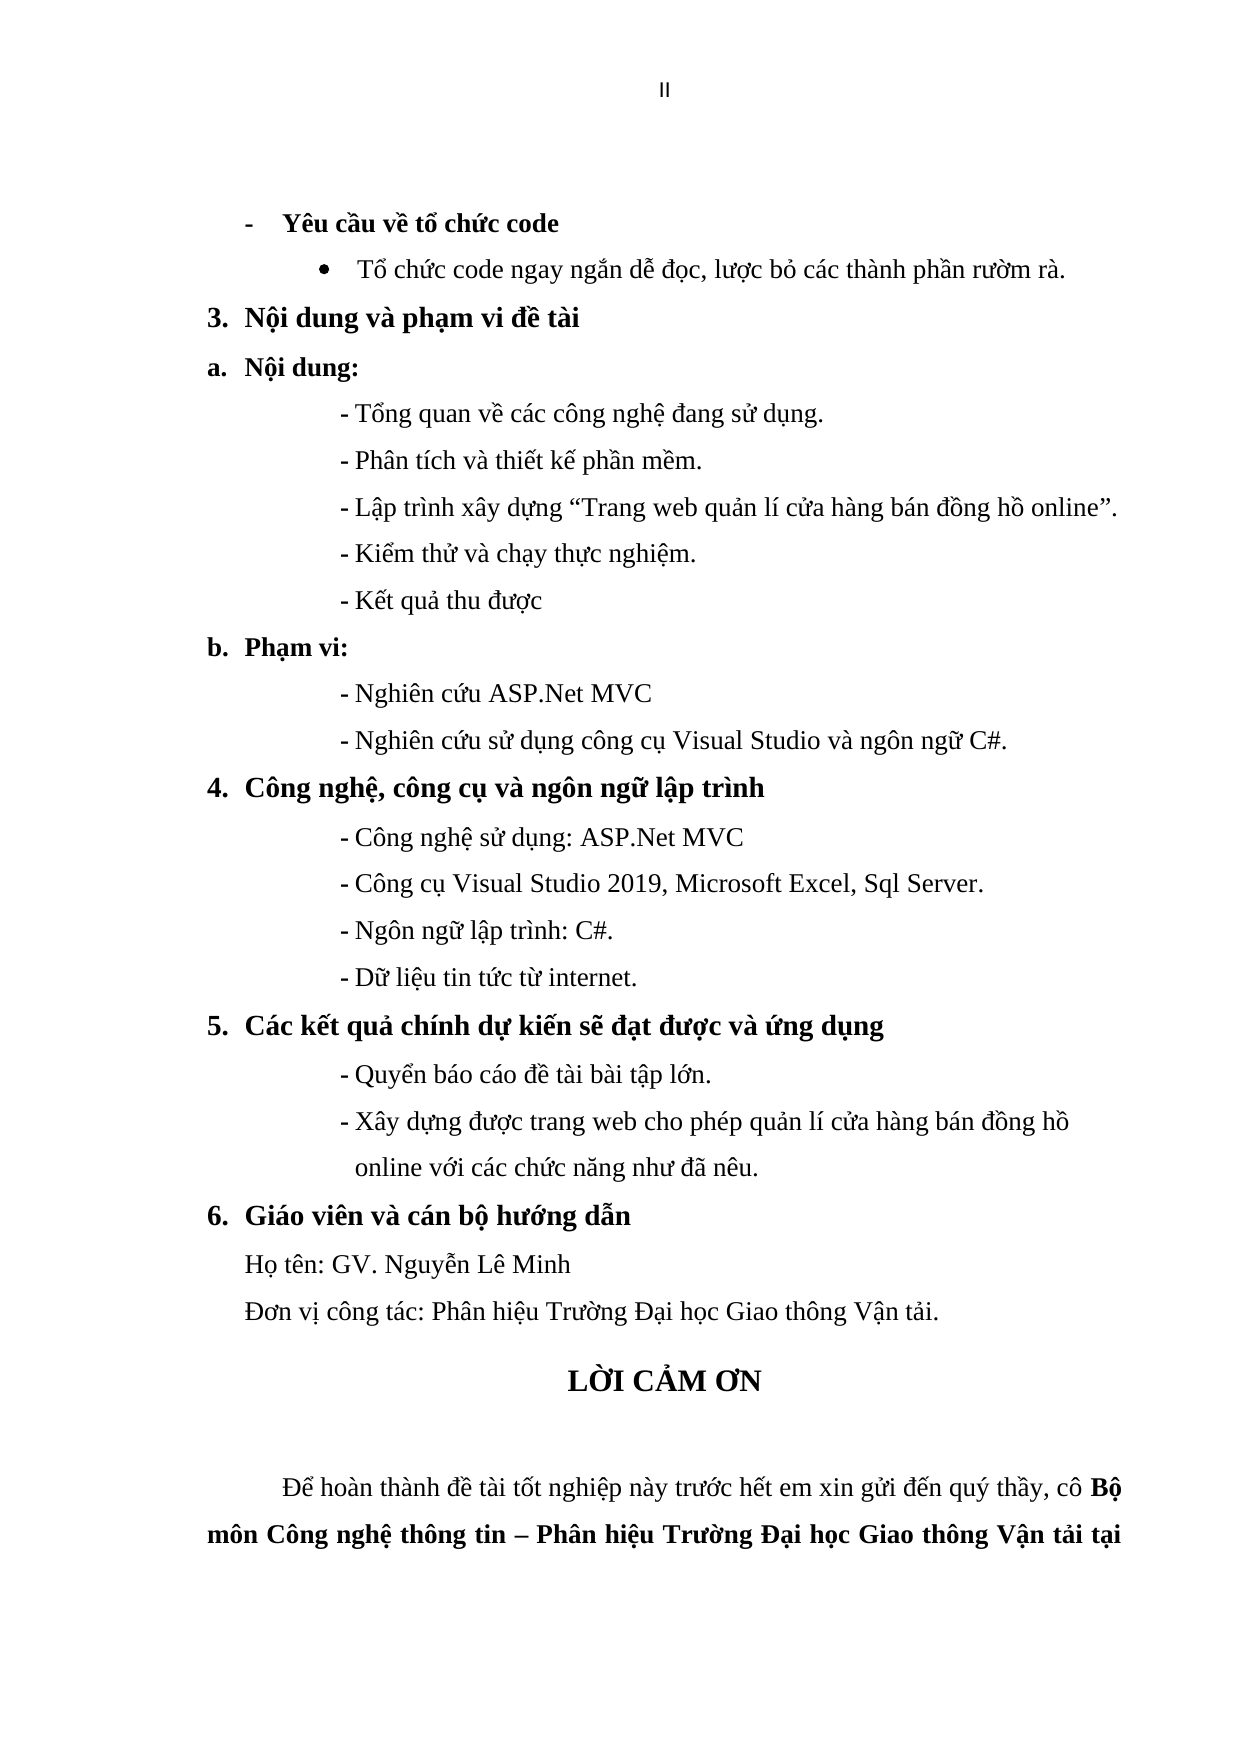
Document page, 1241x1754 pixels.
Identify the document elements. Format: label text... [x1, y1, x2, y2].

list Giáo viên và cán bộ hướng dẫn [207, 1198, 1122, 1231]
list Đơn vị công tác: Phân hiệu Trường Đại học Giao thông Vận tải. [244, 1295, 1122, 1326]
list Xây dựng được trang web cho phép quản lí cửa hàng bán đồng hồ online với các chức năng như đã nêu. [340, 1104, 1122, 1182]
list Quyển báo cáo đề tài bài tập lớn. [340, 1058, 1122, 1089]
list Ngôn ngữ lập trình: C#. [340, 914, 1122, 945]
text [207, 1471, 1122, 1549]
list Yêu cầu về tổ chức code [244, 207, 1122, 238]
list Công nghệ sử dụng: ASP.Net MVC [340, 821, 1122, 852]
list Lập trình xây dựng “Trang web quản lí cửa hàng bán đồng hồ online”. [340, 491, 1122, 522]
list Kết quả thu được [340, 584, 1122, 615]
text LỜI CẢM ƠN [207, 1362, 1122, 1398]
list Nội dung: [207, 351, 1122, 382]
list Họ tên: GV. Nguyễn Lê Minh [244, 1248, 1122, 1279]
list Nghiên cứu sử dụng công cụ Visual Studio và ngôn ngữ C#. [340, 724, 1122, 755]
list Công nghệ, công cụ và ngôn ngữ lập trình [207, 771, 1122, 804]
list Phân tích và thiết kế phần mềm. [340, 444, 1122, 475]
list Kiểm thử và chạy thực nghiệm. [340, 537, 1122, 568]
list Tổ chức code ngay ngắn dễ đọc, lược bỏ các thành phần rườm rà. [319, 253, 1122, 285]
list Nội dung và phạm vi đề tài [207, 300, 1122, 334]
list Các kết quả chính dự kiến sẽ đạt được và ứng dụng [207, 1008, 1122, 1041]
list Tổng quan về các công nghệ đang sử dụng. [340, 397, 1122, 428]
list Phạm vi: [207, 631, 1122, 662]
list Công cụ Visual Studio 2019, Microsoft Excel, Sql Server. [340, 868, 1122, 899]
list Dữ liệu tin tức từ internet. [340, 961, 1122, 992]
list Nghiên cứu ASP.Net MVC [340, 677, 1122, 708]
